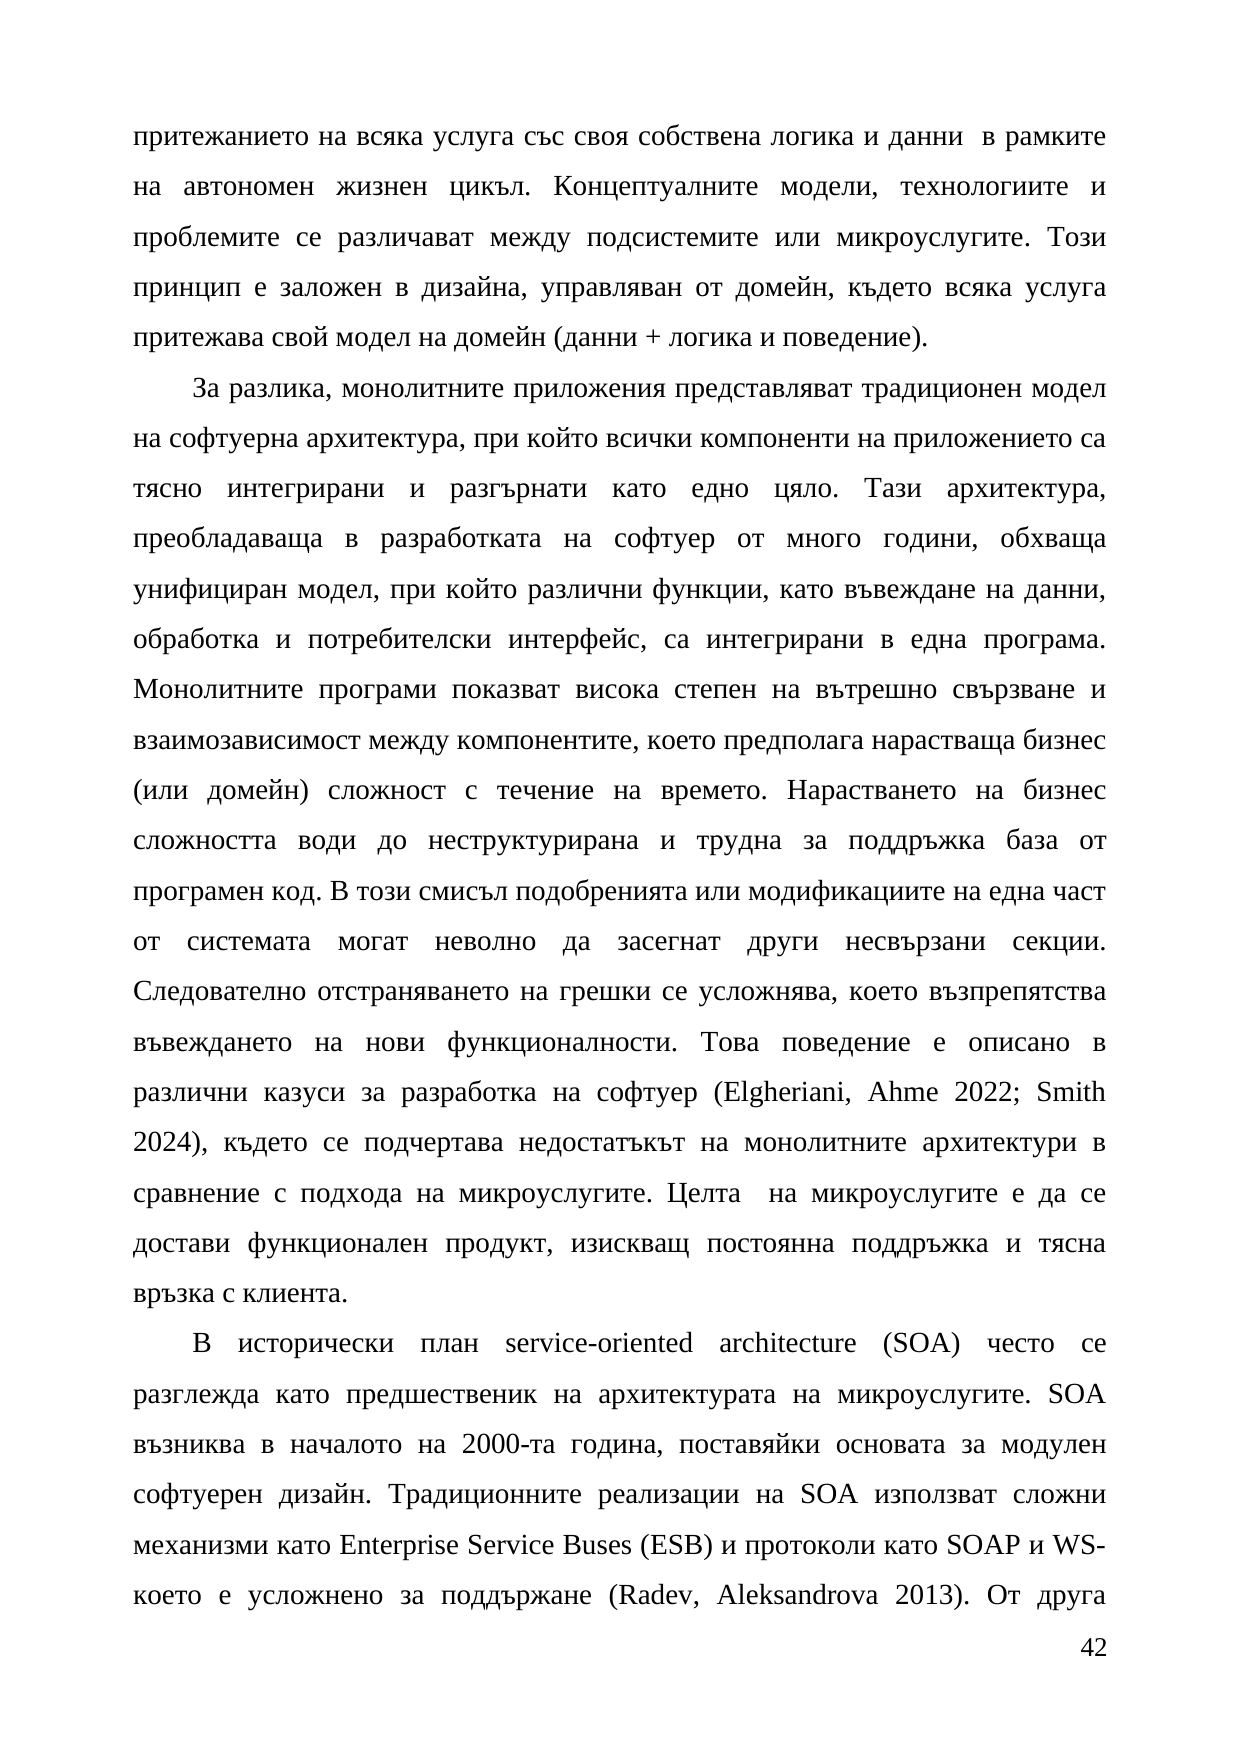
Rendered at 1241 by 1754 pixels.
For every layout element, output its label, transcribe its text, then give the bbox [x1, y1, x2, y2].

text За разлика, монолитните приложения представляват традиционен модел на софтуерна архитектура, при който всички компоненти на приложението са тясно интегрирани и разгърнати като едно цяло. Тази архитектура, преобладаваща в разработката на софтуер от много години, обхваща унифициран модел, при който различни функции, като въвеждане на данни, обработка и потребителски интерфейс, са интегрирани в една програма. Монолитните програми показват висока степен на вътрешно свързване и взаимозависимост между компонентите, което предполага нарастваща бизнес (или домейн) сложност с течение на времето. Нарастването на бизнес сложността води до неструктурирана и трудна за поддръжка база от програмен код. В този смисъл подобренията или модификациите на една част от системата могат неволно да засегнат други несвързани секции. Следователно отстраняването на грешки се усложнява, което възпрепятства въвеждането на нови функционалности. Това поведение е описано в различни казуси за разработка на софтуер (Elgheriani, Ahme 2022; Smith 2024), където се подчертава недостатъкът на монолитните архитектури в сравнение с подхода на микроуслугите. Целта на микроуслугите е да се достави функционален продукт, изискващ постоянна поддръжка и тясна връзка с клиента. [133, 370, 1107, 1309]
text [133, 1326, 1107, 1611]
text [133, 118, 1107, 353]
